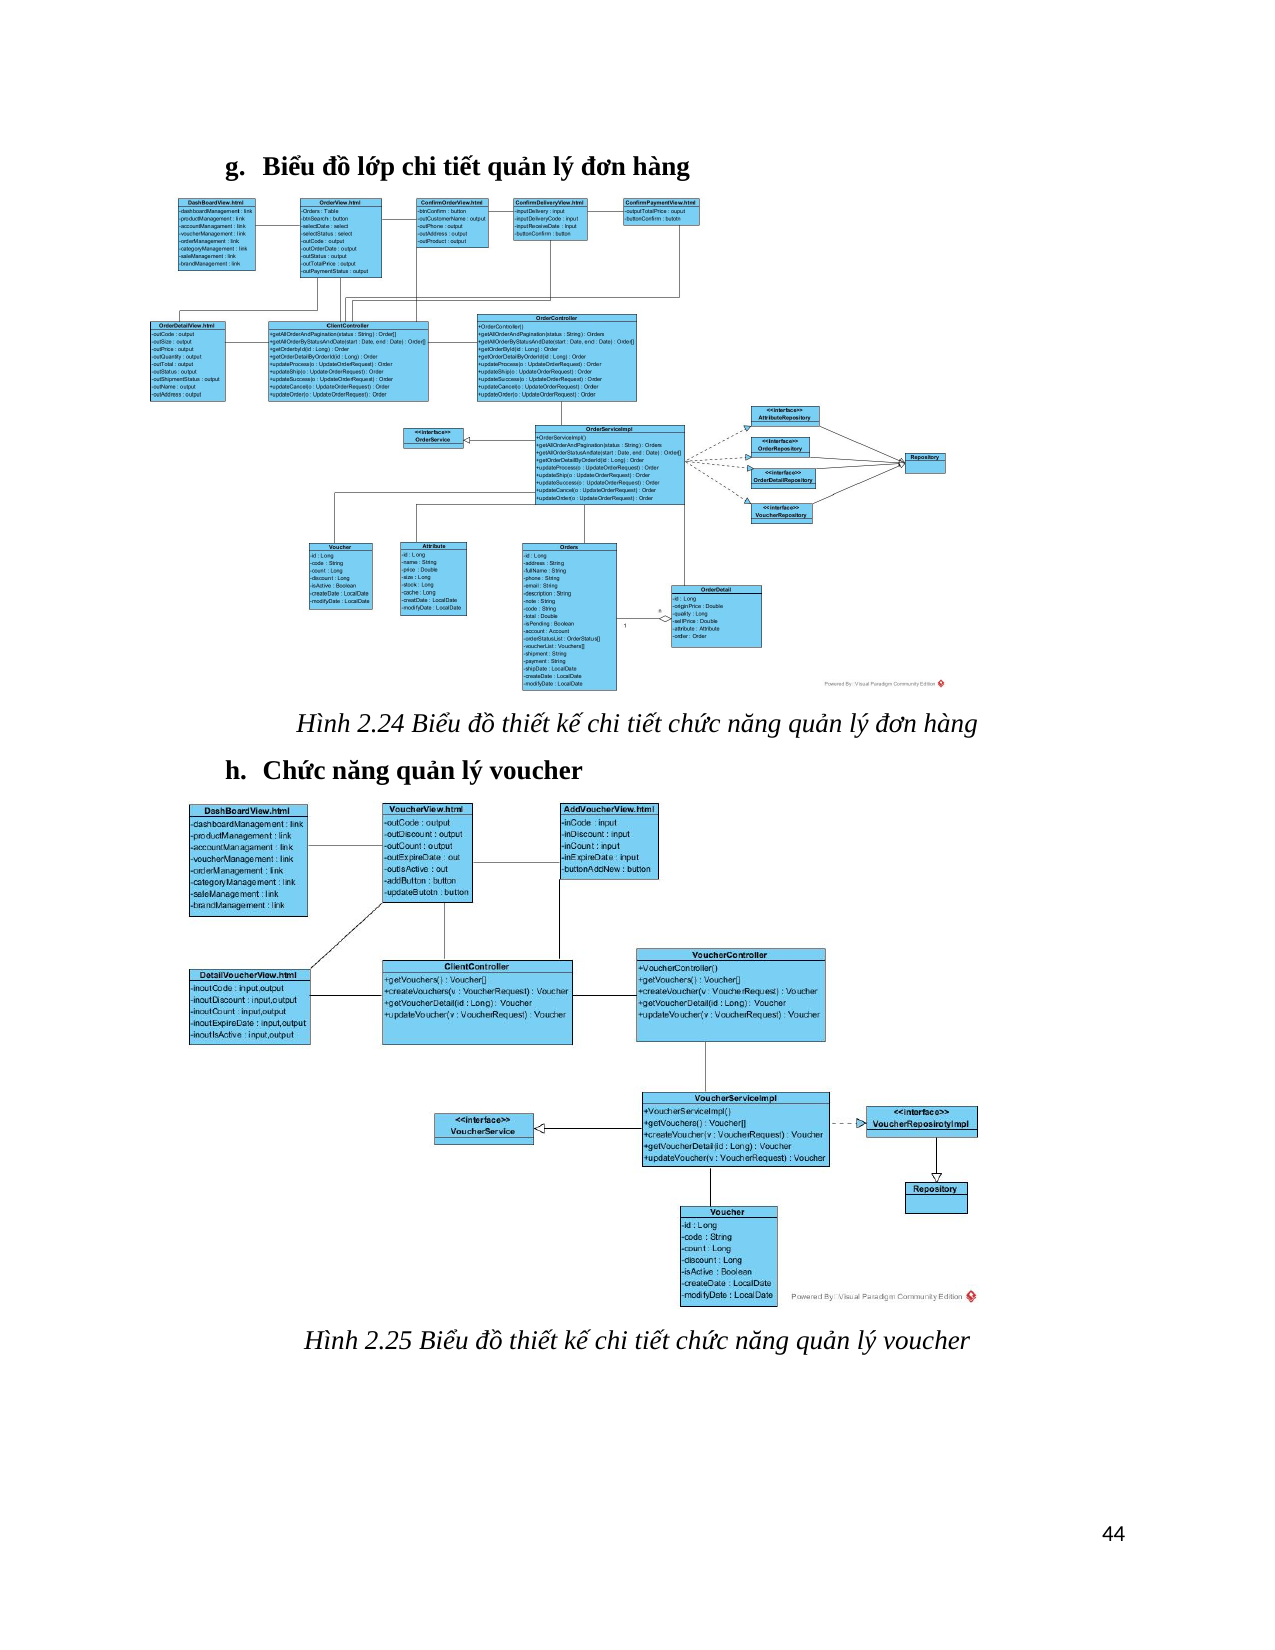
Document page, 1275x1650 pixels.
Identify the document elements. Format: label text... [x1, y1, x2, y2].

text Hình 2.24 Biểu đồ thiết kế chi tiết chức năng quản lý đơn hàng [151, 707, 1122, 738]
picture [150, 197, 947, 692]
text Hình 2.25 Biểu đồ thiết kế chi tiết chức năng quản lý voucher [151, 1324, 1122, 1355]
list Biểu đồ lớp chi tiết quản lý đơn hàng [225, 150, 1122, 181]
list Chức năng quản lý voucher [225, 754, 1122, 786]
picture [187, 801, 980, 1309]
